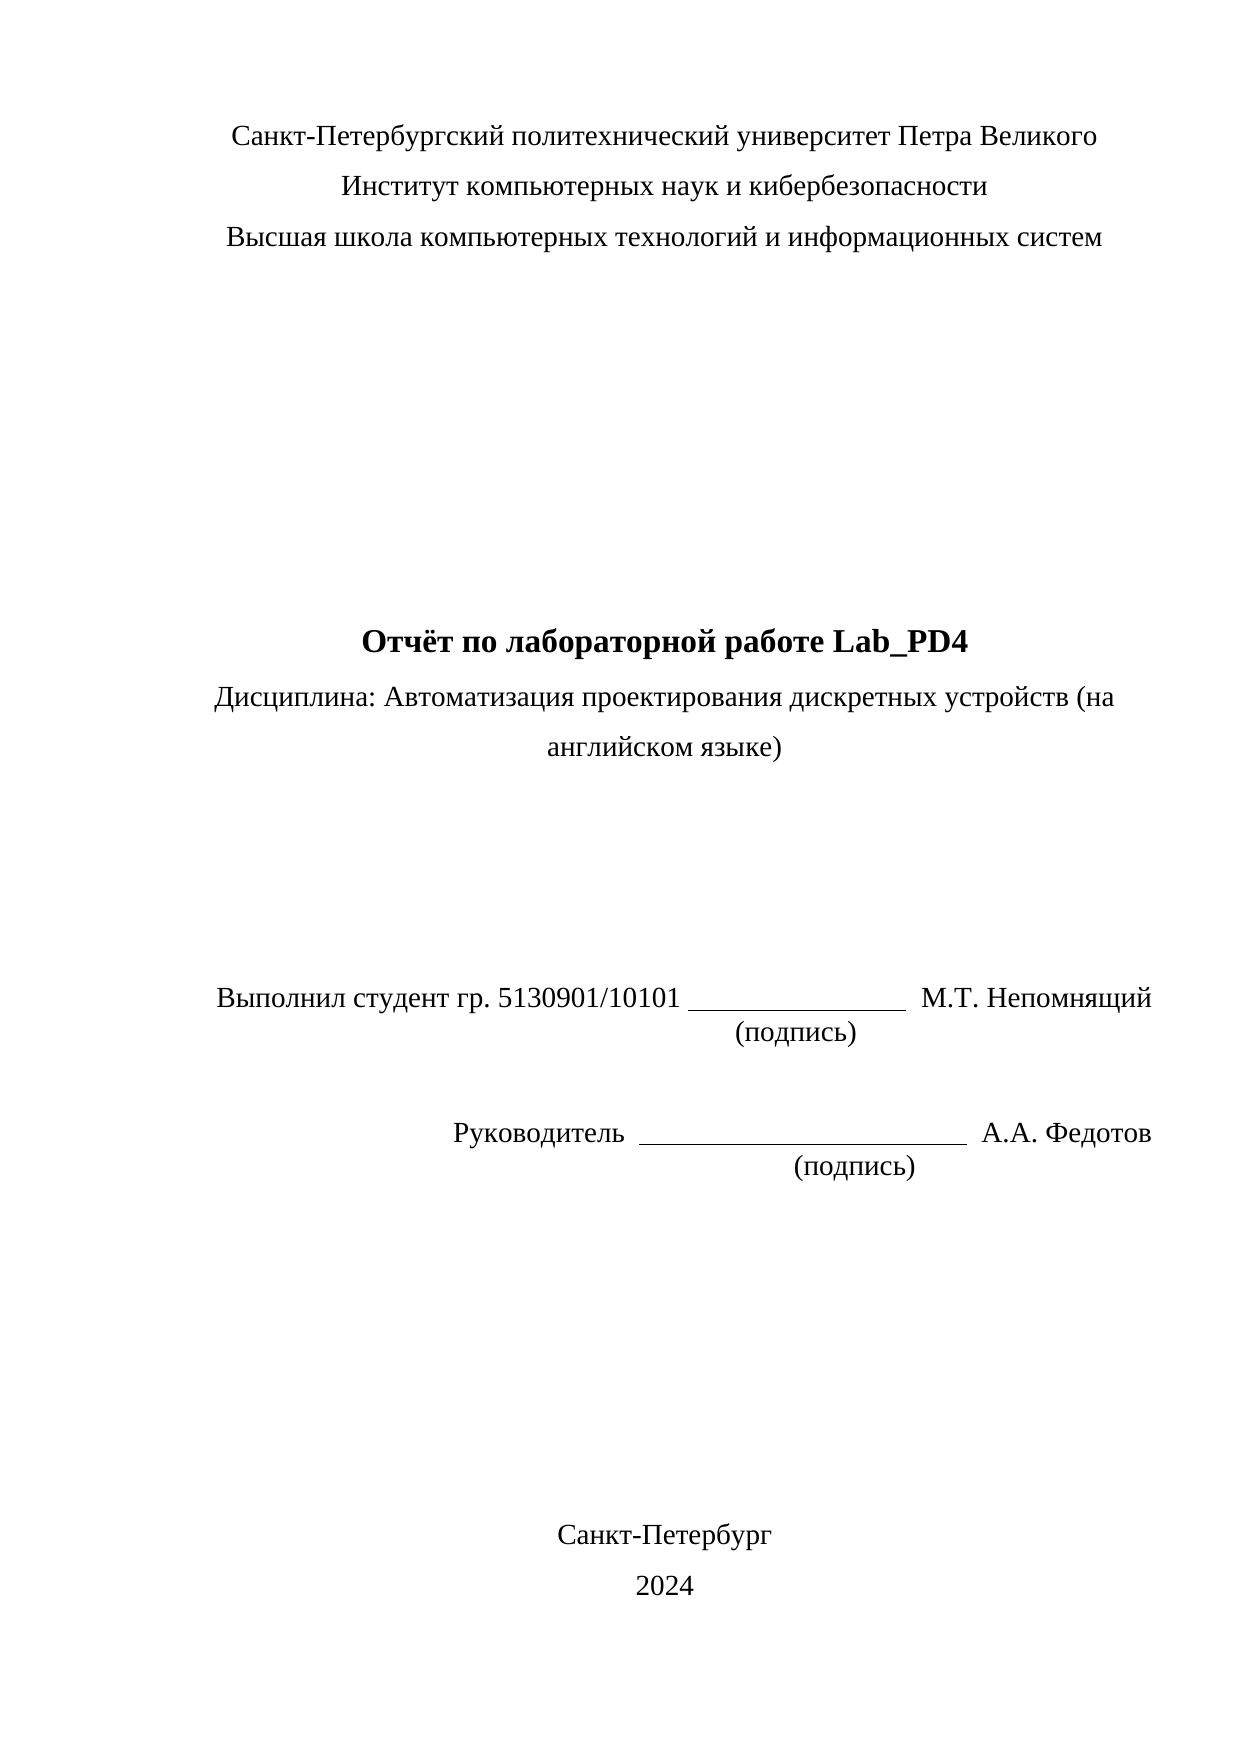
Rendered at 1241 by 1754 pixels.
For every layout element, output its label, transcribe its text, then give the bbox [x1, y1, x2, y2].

text Санкт-Петербургский политехнический университет Петра Великого [177, 118, 1152, 152]
text Институт компьютерных наук и кибербезопасности [177, 168, 1152, 202]
text Дисциплина: Автоматизация проектирования дискретных устройств (на английском языке) [177, 679, 1152, 763]
text Отчёт по лабораторной работе Lab_PD4 [177, 621, 1152, 659]
text Руководитель А.А. Федотов [207, 1115, 1152, 1148]
text Санкт-Петербург [177, 1517, 1152, 1551]
text 2024 [177, 1568, 1152, 1601]
text Высшая школа компьютерных технологий и информационных систем [177, 219, 1152, 252]
text Выполнил студент гр. 5130901/10101 М.Т. Непомнящий [207, 981, 1152, 1014]
text (подпись) [207, 1148, 916, 1182]
text (подпись) [207, 1014, 856, 1048]
